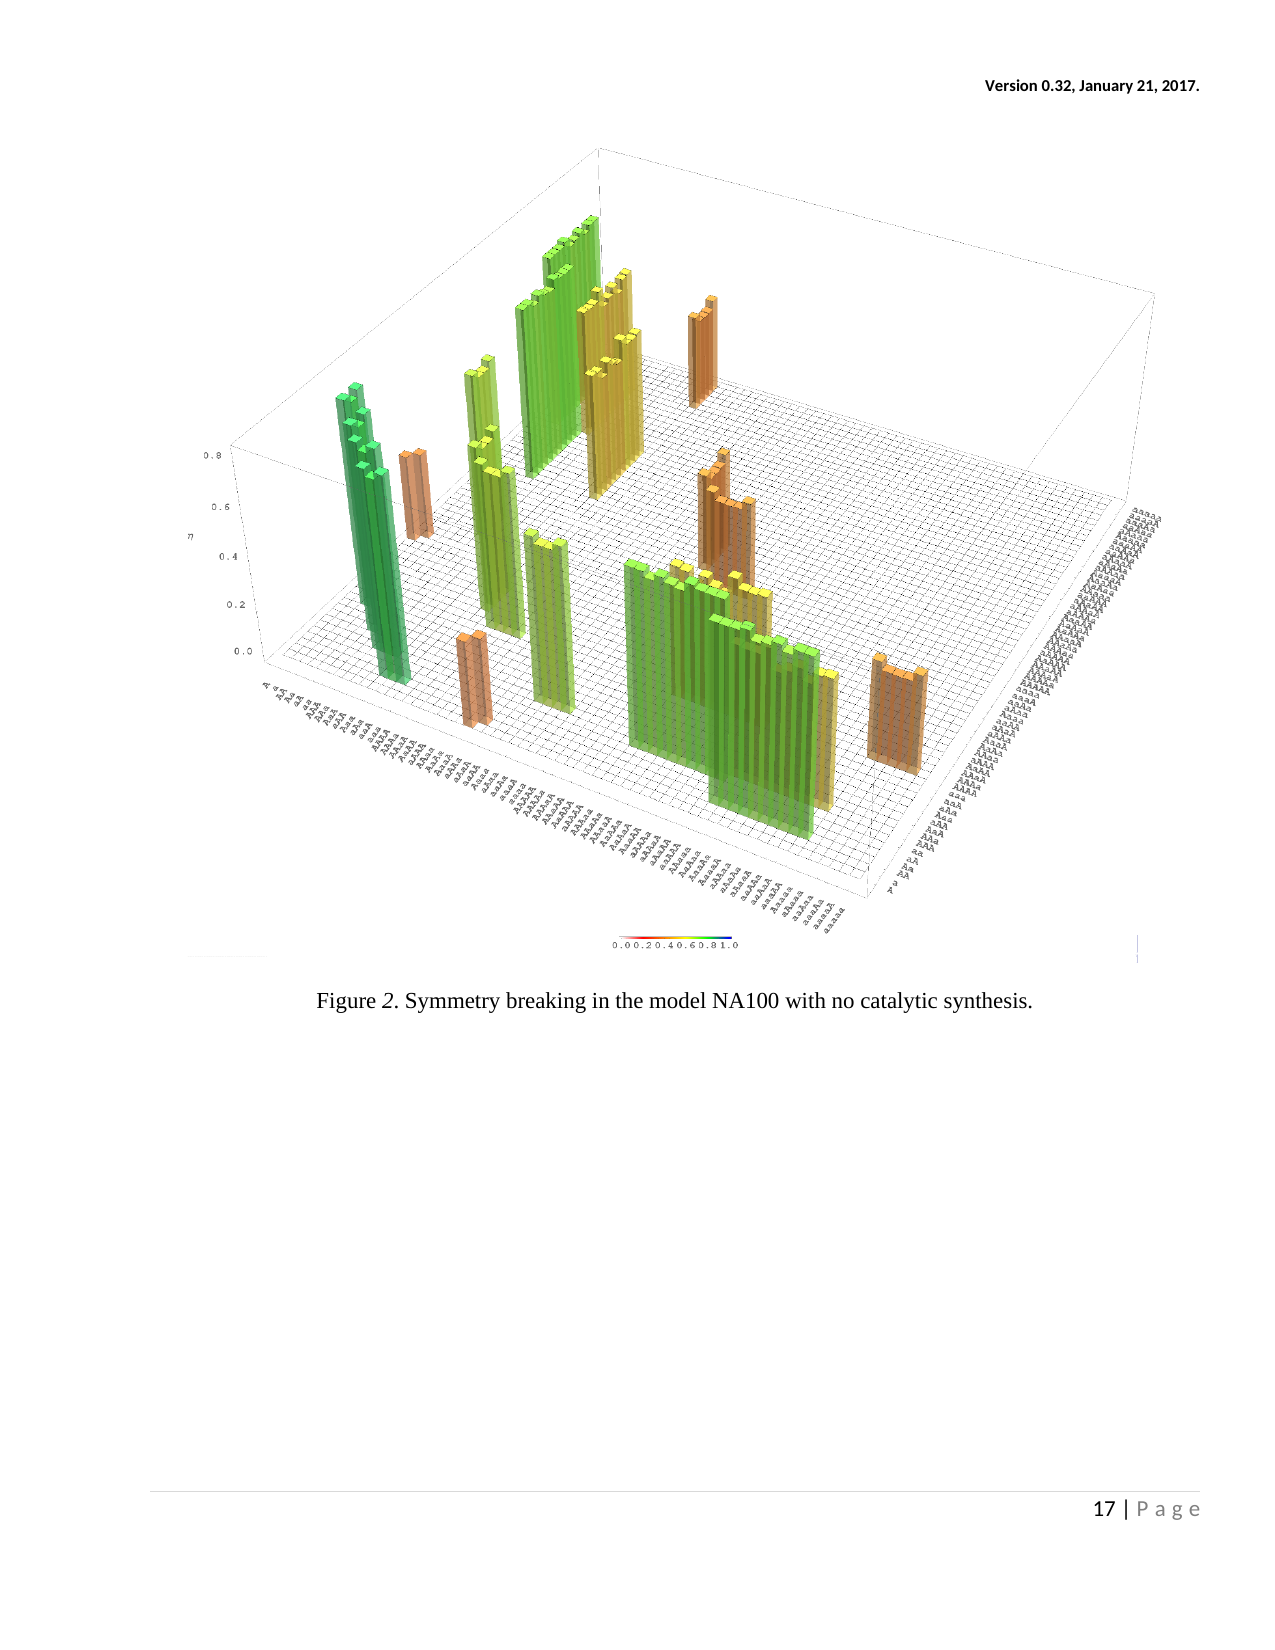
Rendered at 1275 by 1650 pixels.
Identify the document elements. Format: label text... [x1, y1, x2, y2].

picture [187, 148, 1163, 963]
text Figure 2. Symmetry breaking in the model NA100 with no catalytic synthesis. [150, 987, 1200, 1014]
